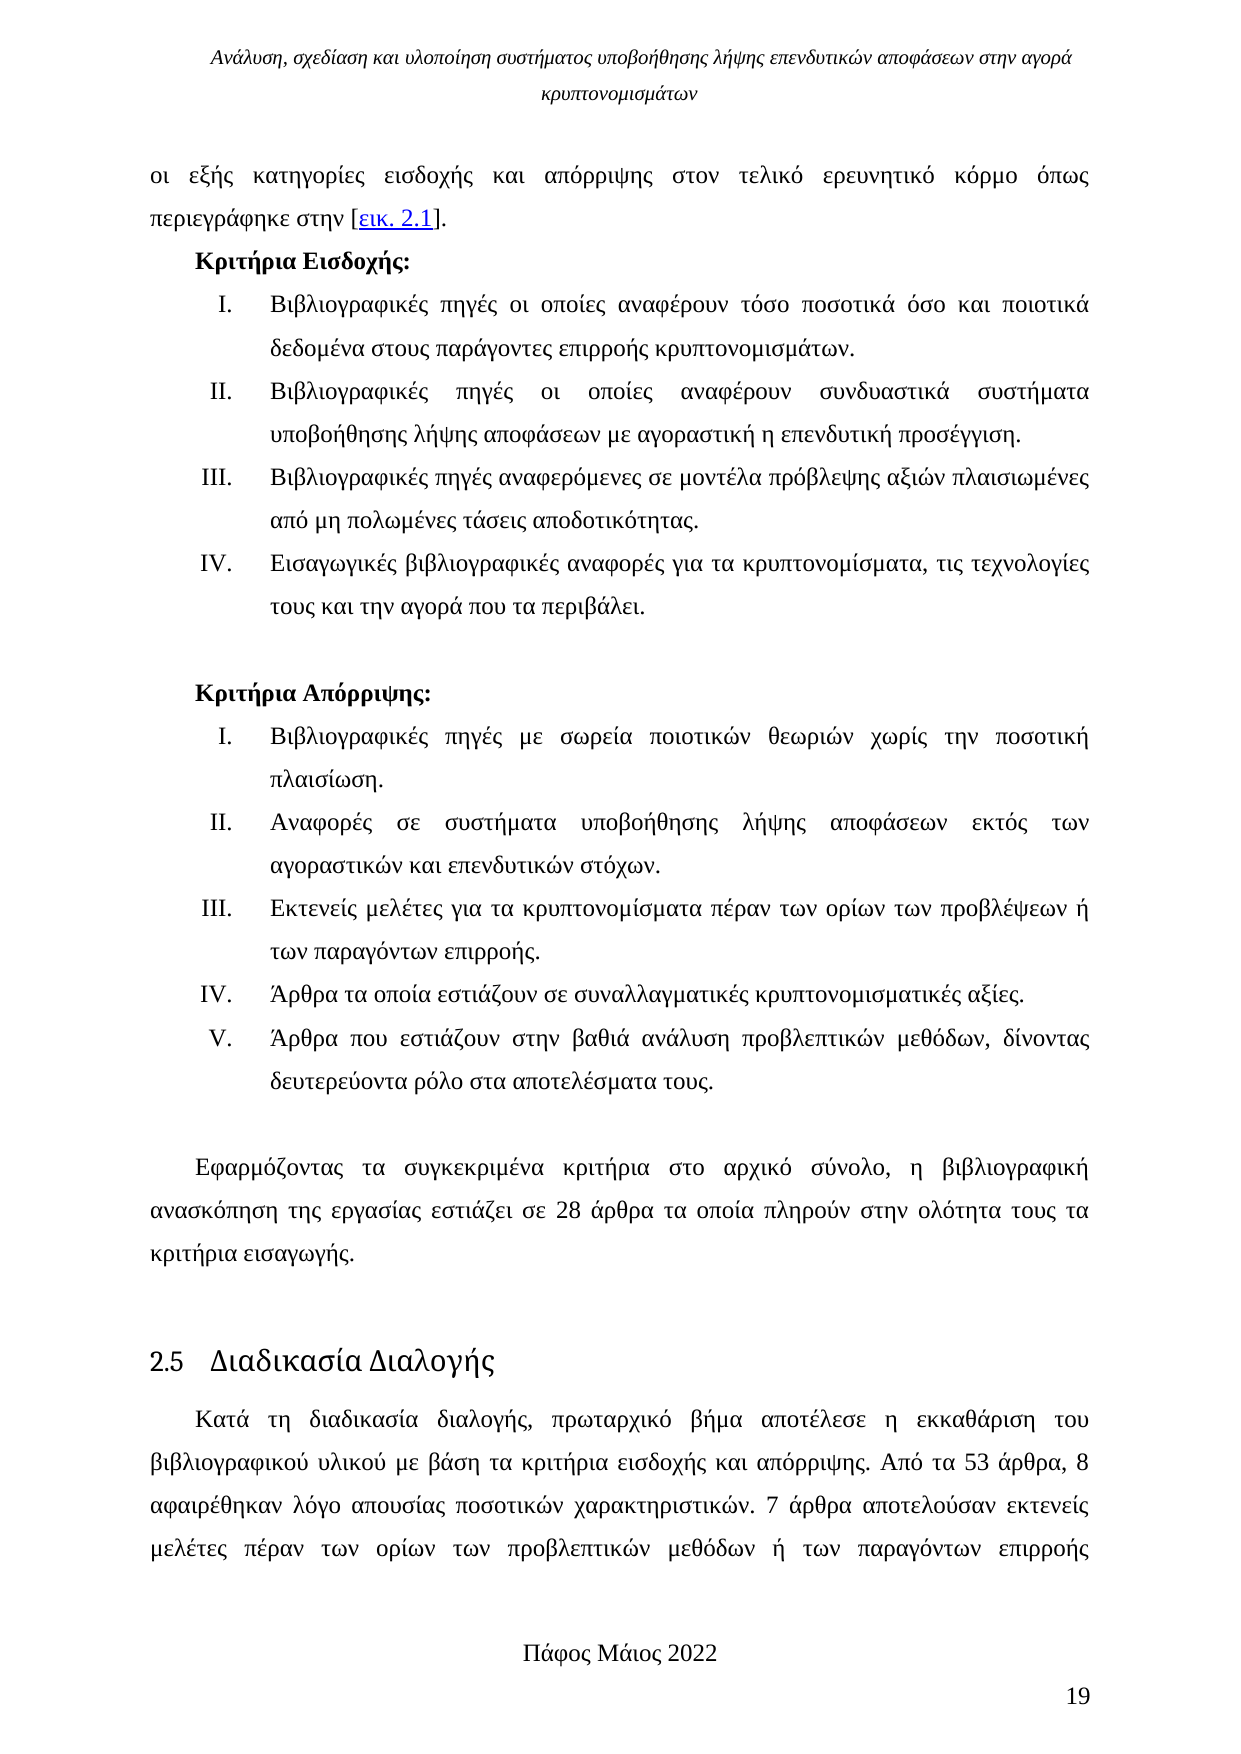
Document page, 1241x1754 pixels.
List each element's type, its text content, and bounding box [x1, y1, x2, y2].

list Άρθρα τα οποία εστιάζουν σε συναλλαγματικές κρυπτονομισματικές αξίες. [232, 979, 1090, 1008]
list Βιβλιογραφικές πηγές με σωρεία ποιοτικών θεωριών χωρίς την ποσοτική πλαισίωση. [232, 721, 1090, 793]
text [150, 1404, 1090, 1562]
list Βιβλιογραφικές πηγές αναφερόμενες σε μοντέλα πρόβλεψης αξιών πλαισιωμένες από μη πολωμένες τάσεις αποδοτικότητας. [232, 462, 1090, 534]
list Αναφορές σε συστήματα υποβοήθησης λήψης αποφάσεων εκτός των αγοραστικών και επενδυτικών στόχων. [232, 807, 1090, 879]
list Άρθρα που εστιάζουν στην βαθιά ανάλυση προβλεπτικών μεθόδων, δίνοντας δευτερεύοντα ρόλο στα αποτελέσματα τους. [232, 1023, 1090, 1094]
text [150, 160, 1090, 232]
list Εκτενείς μελέτες για τα κρυπτονομίσματα πέραν των ορίων των προβλέψεων ή των παραγόντων επιρροής. [232, 893, 1090, 965]
text Κριτήρια Απόρριψης: [150, 678, 1090, 706]
text Εφαρμόζοντας τα συγκεκριμένα κριτήρια στο αρχικό σύνολο, η βιβλιογραφική ανασκόπηση της εργασίας εστιάζει σε 28 άρθρα τα οποία πληρούν στην ολότητα τους τα κριτήρια εισαγωγής. [150, 1152, 1090, 1267]
list Εισαγωγικές βιβλιογραφικές αναφορές για τα κρυπτονομίσματα, τις τεχνολογίες τους και την αγορά που τα περιβάλει. [232, 548, 1090, 620]
subtitle Διαδικασία Διαλογής [150, 1345, 1090, 1379]
list Βιβλιογραφικές πηγές οι οποίες αναφέρουν τόσο ποσοτικά όσο και ποιοτικά δεδομένα στους παράγοντες επιρροής κρυπτονομισμάτων. [232, 289, 1090, 361]
list Βιβλιογραφικές πηγές οι οποίες αναφέρουν συνδυαστικά συστήματα υποβοήθησης λήψης αποφάσεων με αγοραστική η επενδυτική προσέγγιση. [232, 376, 1090, 448]
text Κριτήρια Εισδοχής: [150, 246, 1090, 275]
